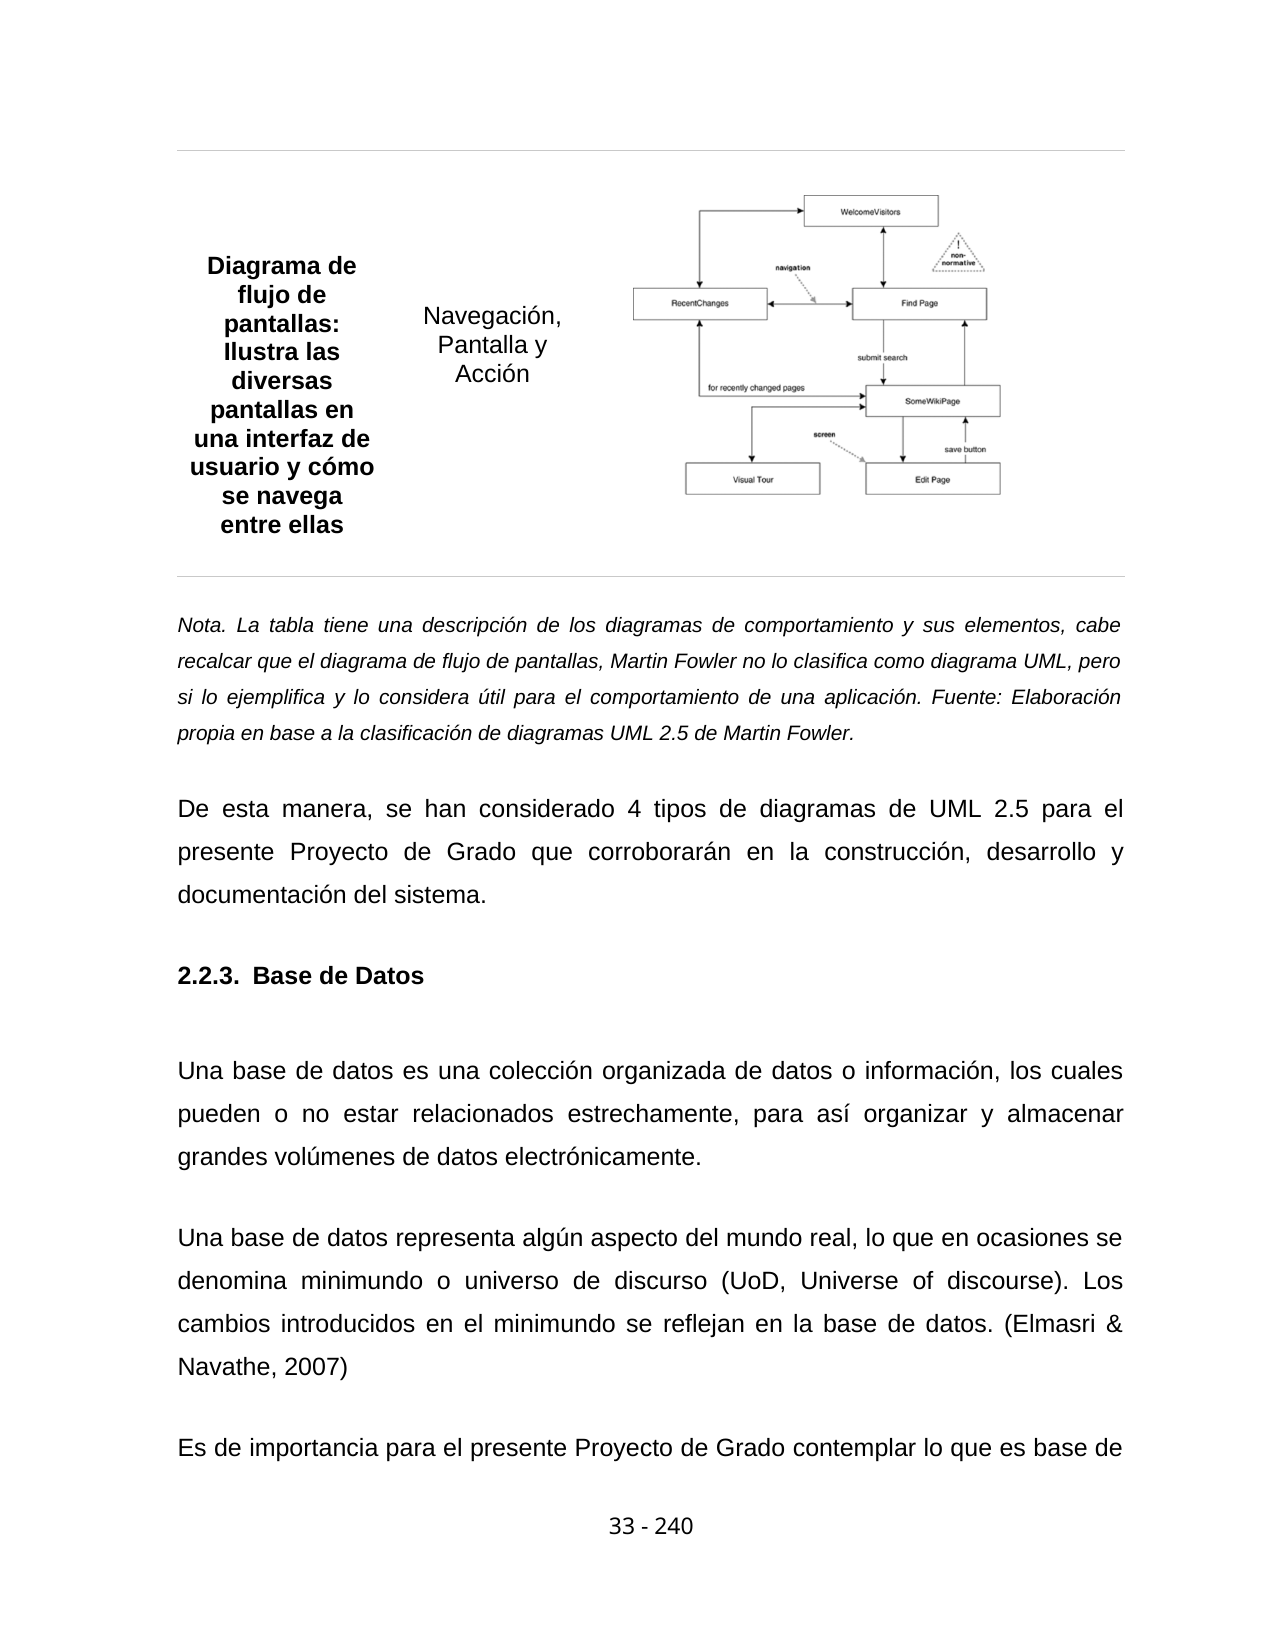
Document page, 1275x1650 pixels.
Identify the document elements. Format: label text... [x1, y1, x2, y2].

text Nota. La tabla tiene una descripción de los diagramas de comportamiento y sus elementos, cabe recalcar que el diagrama de flujo de pantallas, Martin Fowler no lo clasifica como diagrama UML, pero si lo ejemplifica y lo considera útil para el comportamiento de una aplicación. Fuente: Elaboración propia en base a la clasificación de diagramas UML 2.5 de Martin Fowler. [177, 613, 1125, 745]
text Base de Datos [177, 961, 1125, 990]
picture [609, 188, 1033, 499]
table_cell Navegación, Pantalla y Acción [387, 151, 598, 576]
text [177, 1433, 1125, 1462]
table_cell Diagrama de flujo de pantallas: Ilustra las diversas pantallas en una interfaz de usuario y cómo se navega entre ellas [177, 151, 387, 576]
text Una base de datos es una colección organizada de datos o información, los cuales pueden o no estar relacionados estrechamente, para así organizar y almacenar grandes volúmenes de datos electrónicamente. [177, 1056, 1125, 1171]
text De esta manera, se han considerado 4 tipos de diagramas de UML 2.5 para el presente Proyecto de Grado que corroborarán en la construcción, desarrollo y documentación del sistema. [177, 794, 1125, 909]
text Una base de datos representa algún aspecto del mundo real, lo que en ocasiones se denomina minimundo o universo de discurso (UoD, Universe of discourse). Los cambios introducidos en el minimundo se reflejan en la base de datos. (Elmasri & Navathe, 2007) [177, 1223, 1125, 1381]
table_cell [598, 151, 1125, 576]
